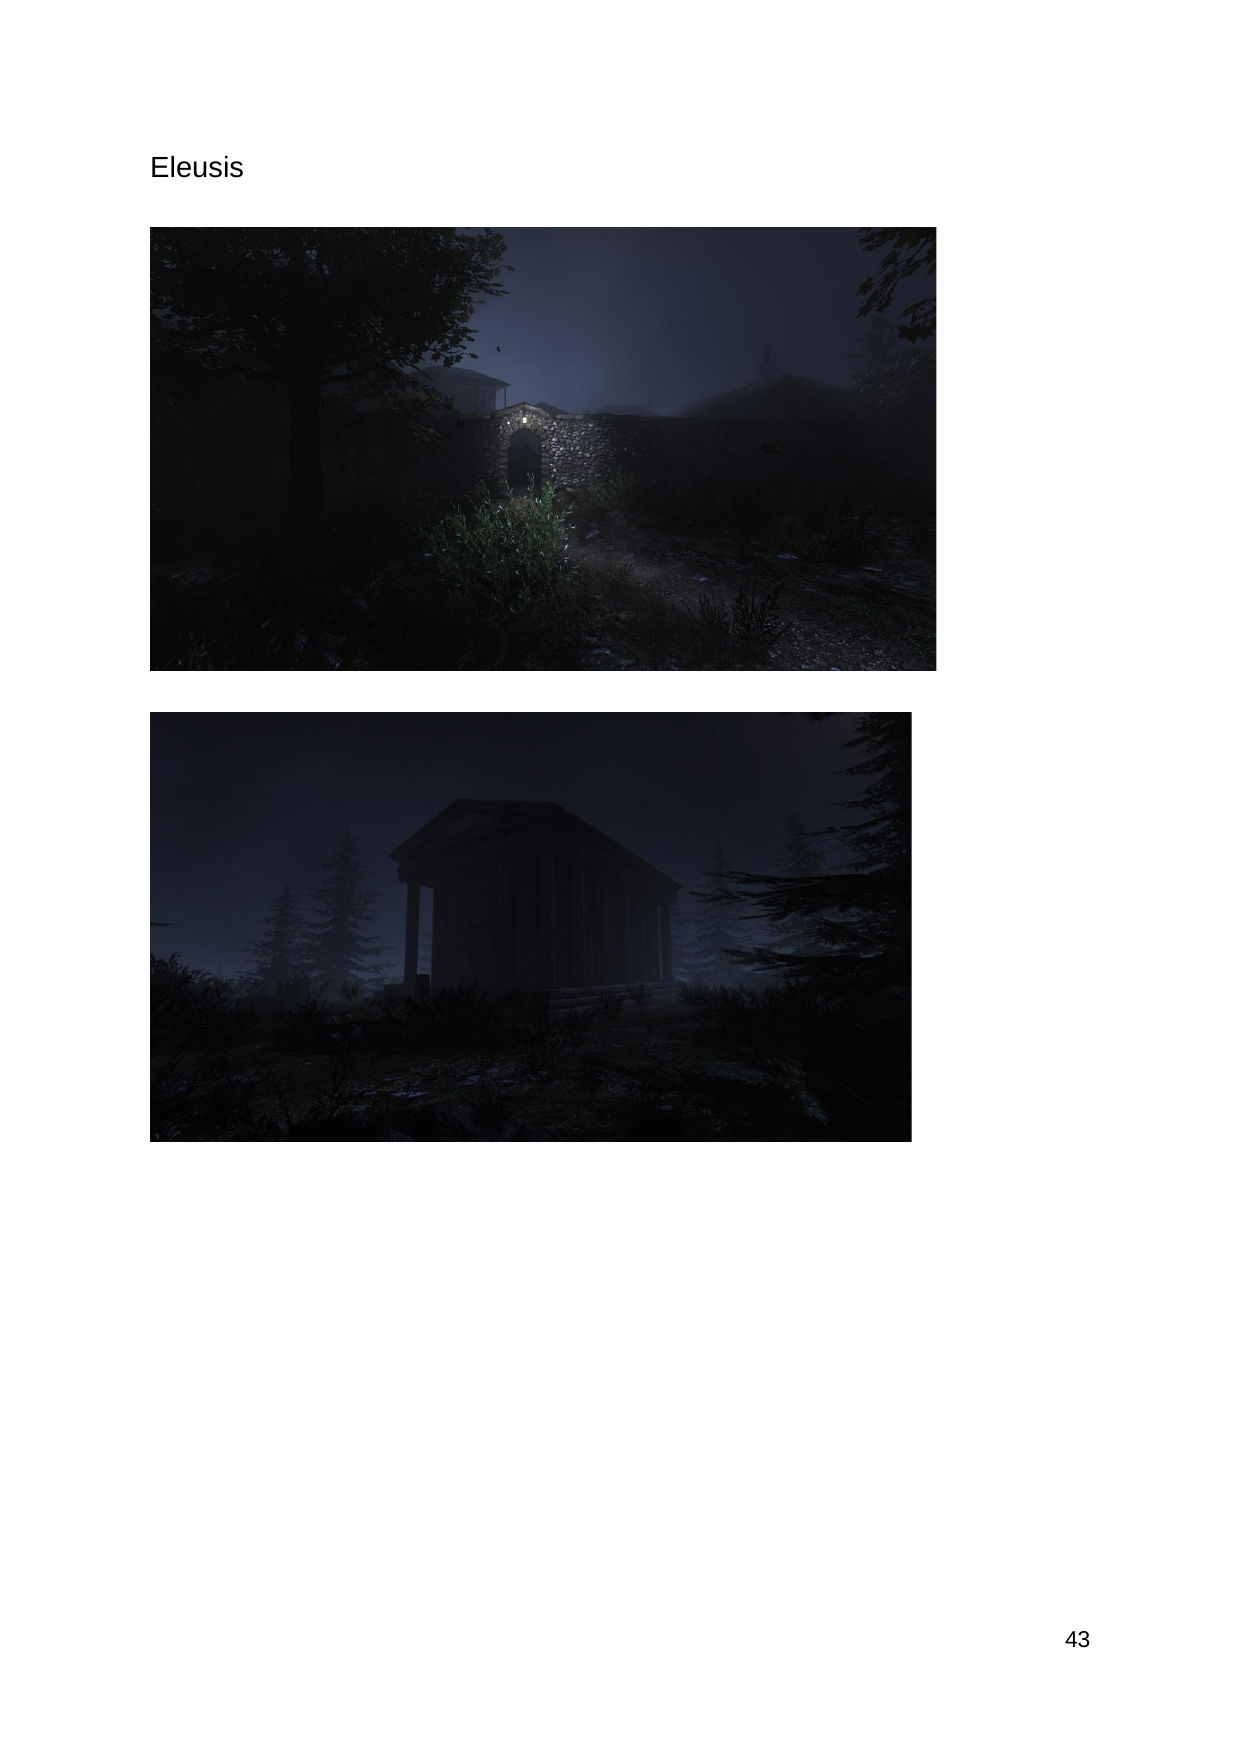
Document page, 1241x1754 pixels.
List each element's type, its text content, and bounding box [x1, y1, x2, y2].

picture [150, 712, 912, 1142]
picture [150, 227, 937, 671]
text Eleusis [150, 150, 1090, 183]
